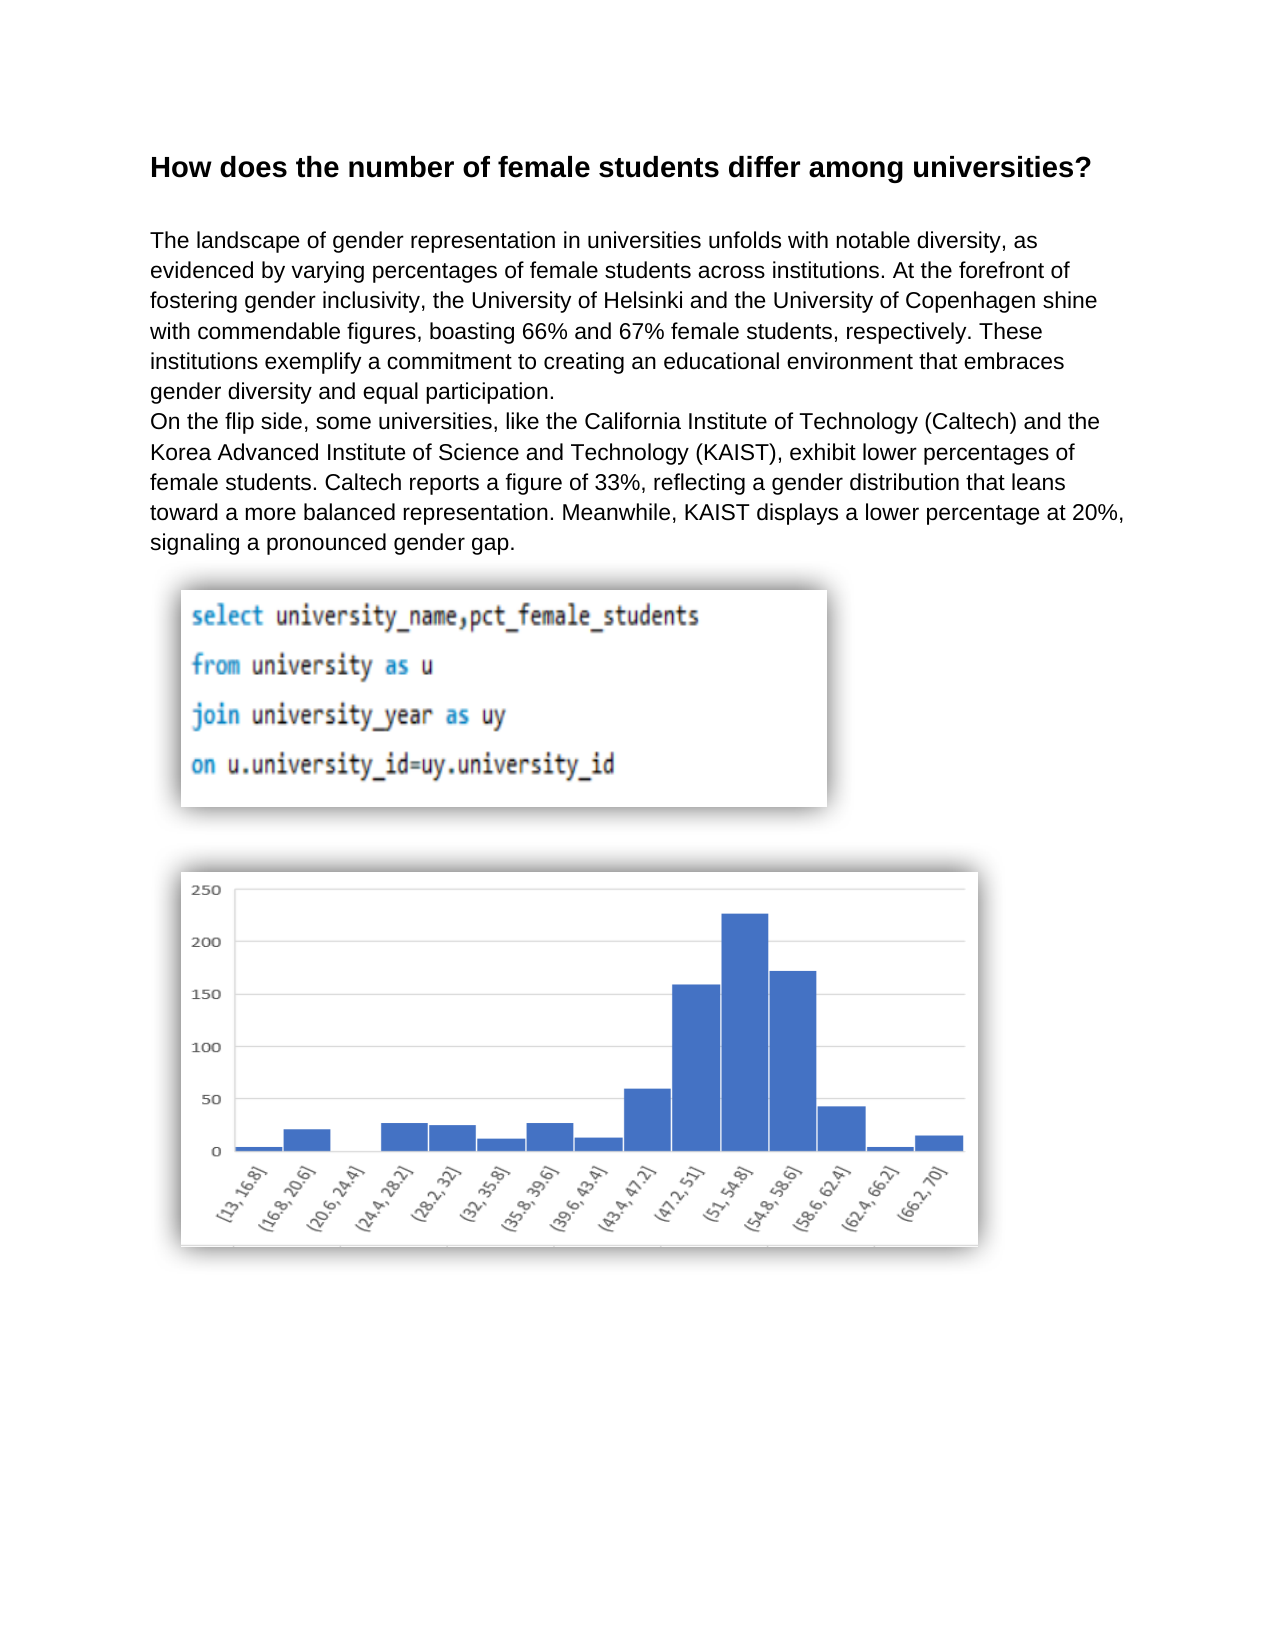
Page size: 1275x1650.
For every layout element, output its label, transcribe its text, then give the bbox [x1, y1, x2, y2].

picture [181, 872, 978, 1247]
text How does the number of female students differ among universities? [150, 150, 1125, 183]
picture [181, 590, 827, 807]
text On the flip side, some universities, like the California Institute of Technology (Caltech) and the Korea Advanced Institute of Science and Technology (KAIST), exhibit lower percentages of female students. Caltech reports a figure of 33%, reflecting a gender distribution that leans toward a more balanced representation. Meanwhile, KAIST displays a lower percentage at 20%, signaling a pronounced gender gap. [150, 408, 1125, 556]
text The landscape of gender representation in universities unfolds with notable diversity, as evidenced by varying percentages of female students across institutions. At the forefront of fostering gender inclusivity, the University of Helsinki and the University of Copenhagen shine with commendable figures, boasting 66% and 67% female students, respectively. These institutions exemplify a commitment to creating an educational environment that embraces gender diversity and equal participation. [150, 227, 1125, 404]
